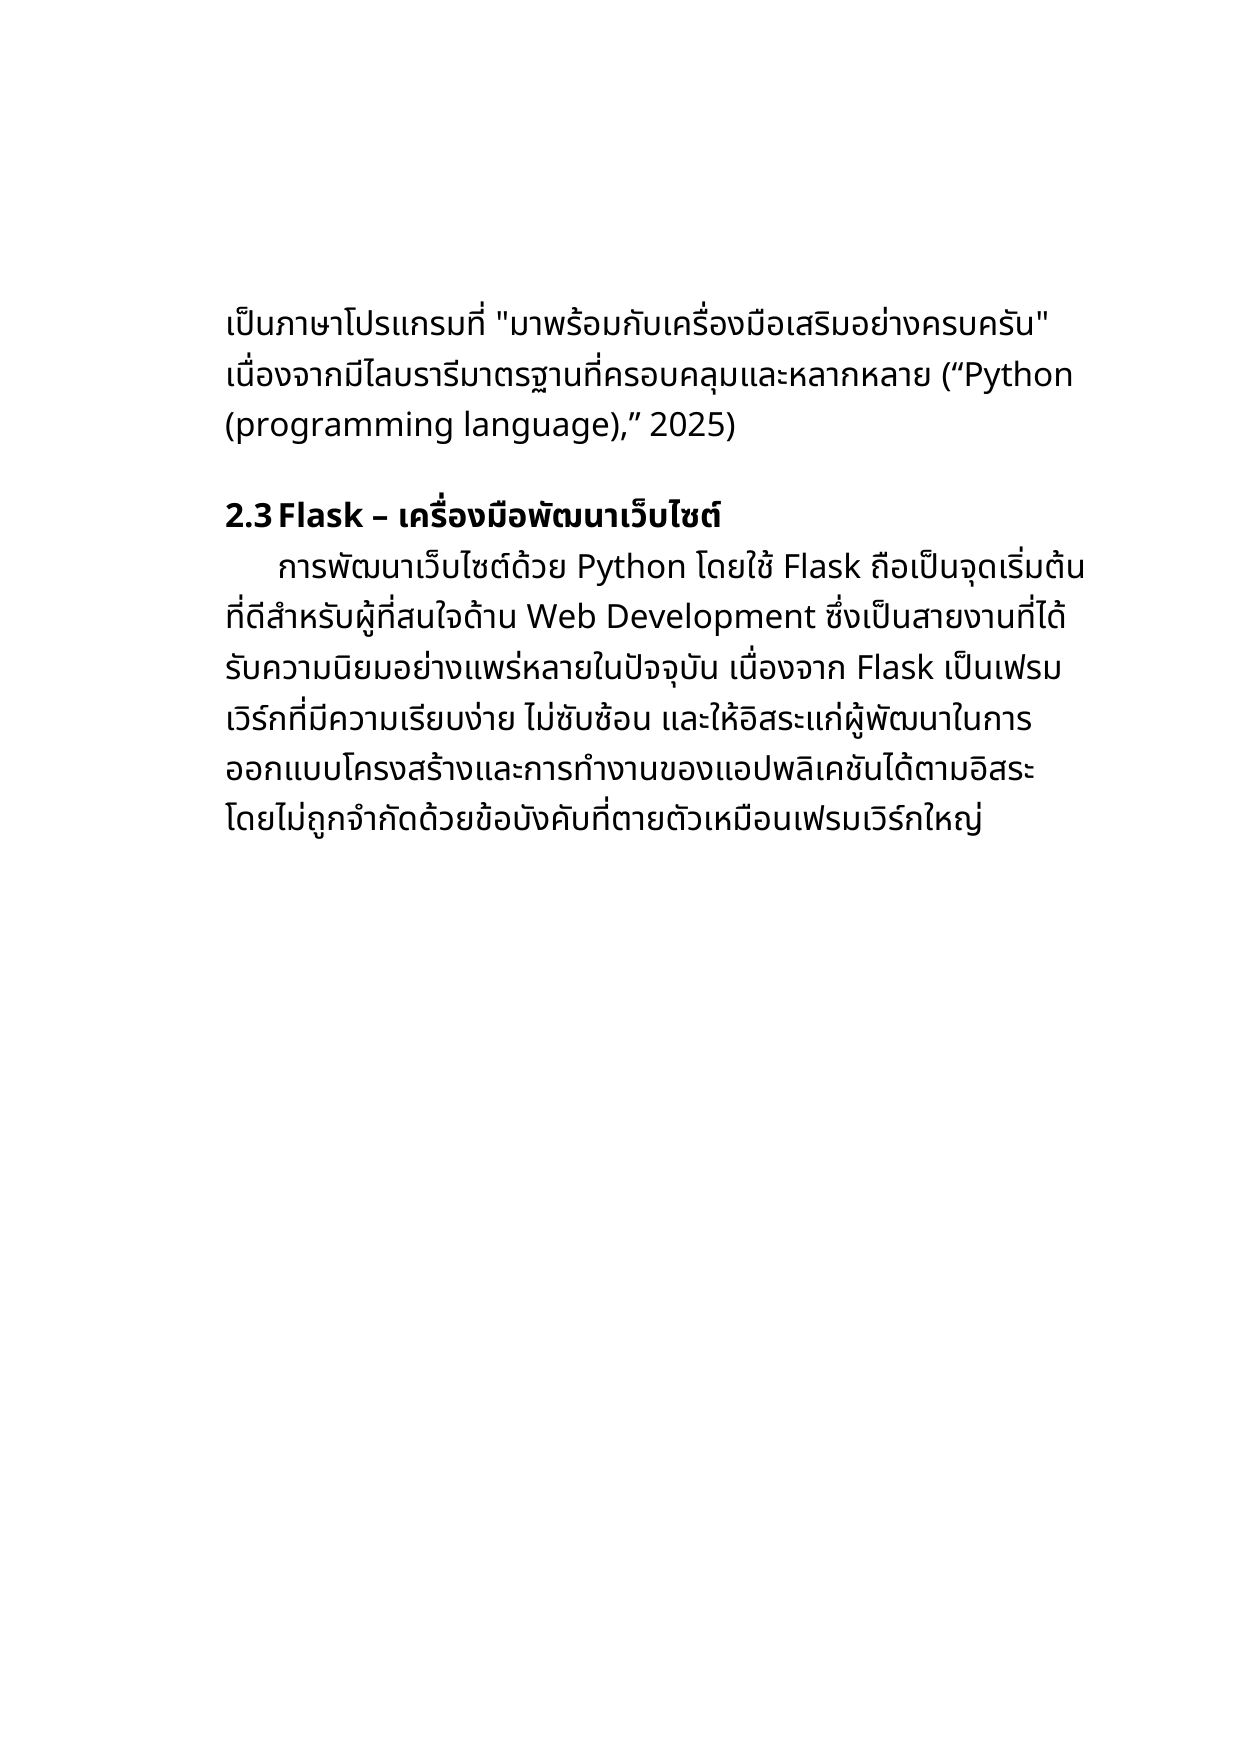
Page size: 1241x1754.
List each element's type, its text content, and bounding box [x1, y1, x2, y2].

text การพัฒนาเว็บไซต์ด้วย Python โดยใช้ Flask ถือเป็นจุดเริ่มต้นที่ดีสำหรับผู้ที่สนใจด้าน Web Development ซึ่งเป็นสายงานที่ได้รับความนิยมอย่างแพร่หลายในปัจจุบัน เนื่องจาก Flask เป็นเฟรมเวิร์กที่มีความเรียบง่าย ไม่ซับซ้อน และให้อิสระแก่ผู้พัฒนาในการออกแบบโครงสร้างและการทำงานของแอปพลิเคชันได้ตามอิสระ โดยไม่ถูกจำกัดด้วยข้อบังคับที่ตายตัวเหมือนเฟรมเวิร์กใหญ่ [225, 543, 1090, 846]
subtitle Flask – เครื่องมือพัฒนาเว็บไซต์ [225, 492, 1090, 543]
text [225, 300, 1090, 447]
